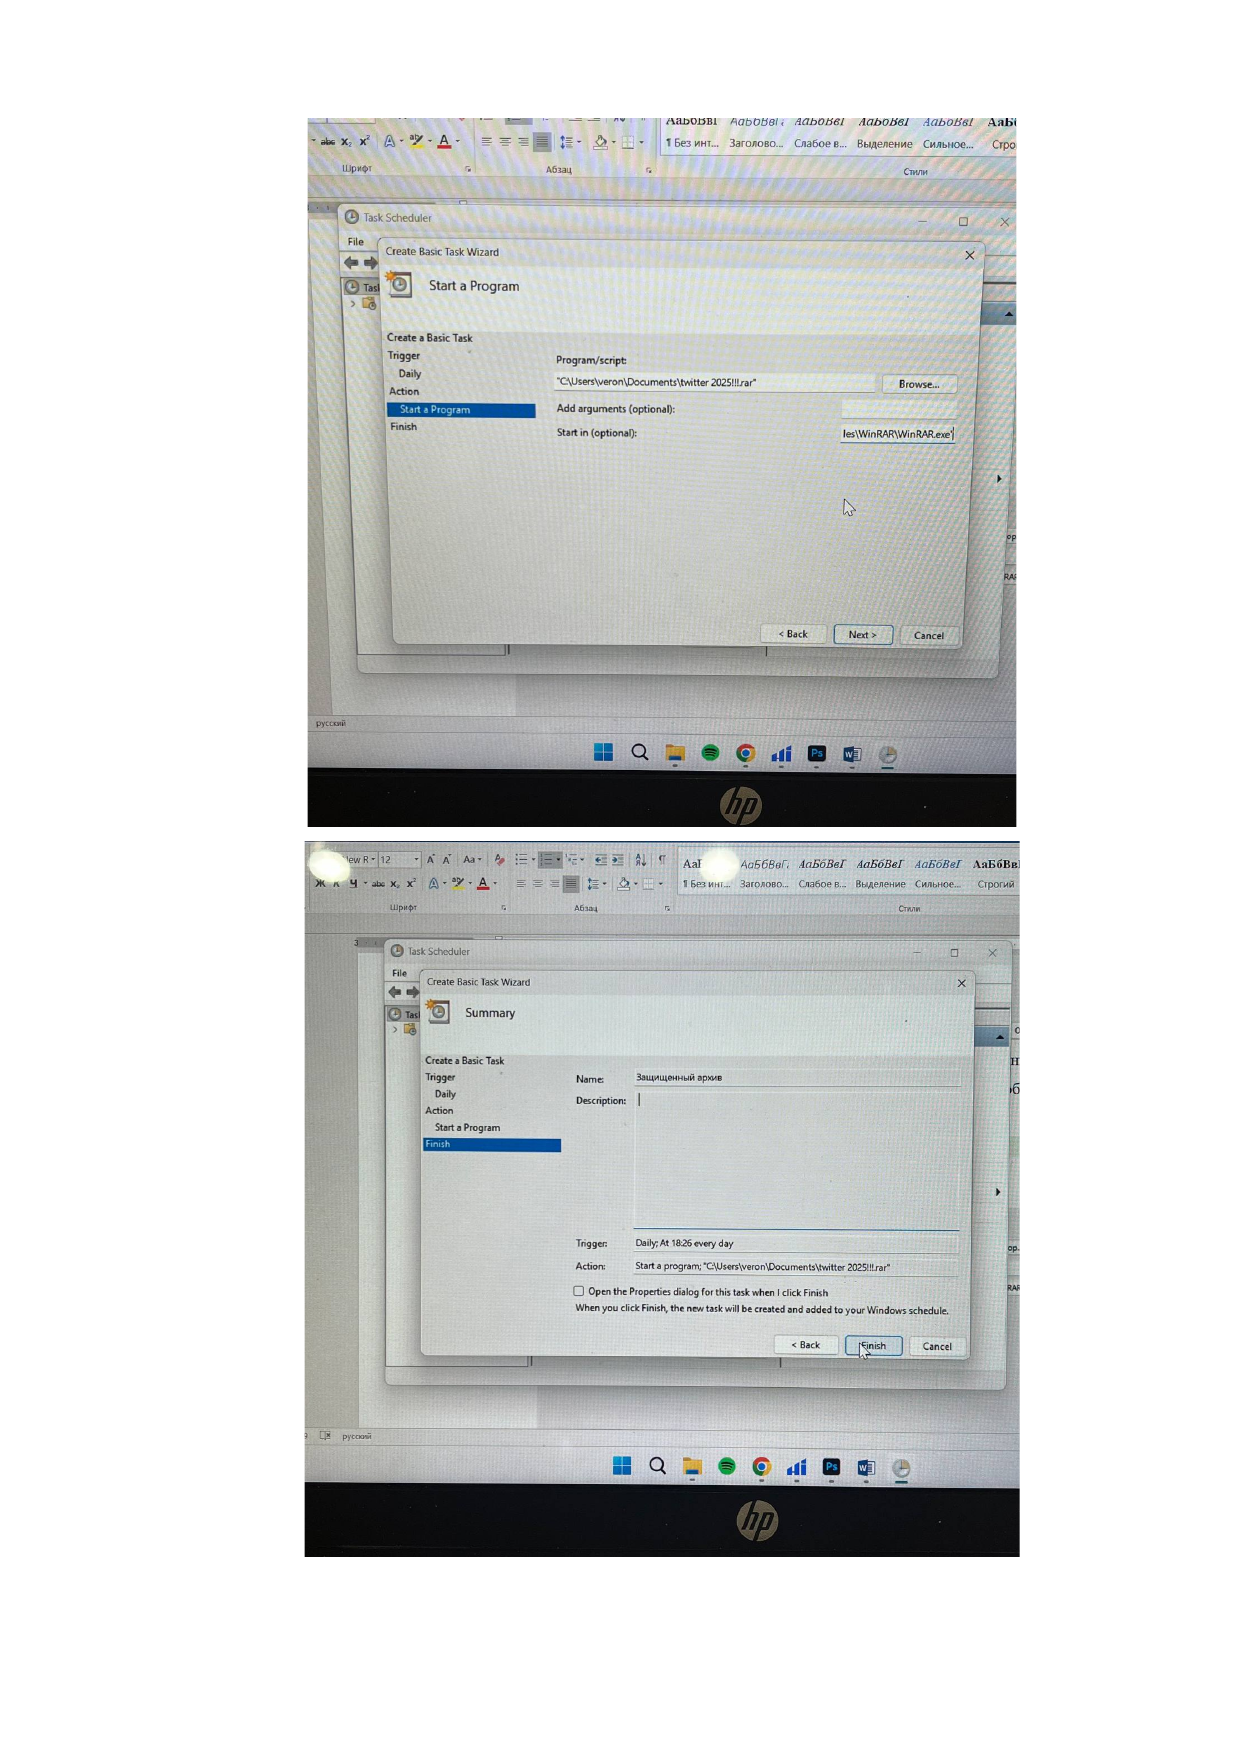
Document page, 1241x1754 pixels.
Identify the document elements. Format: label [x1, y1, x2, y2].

picture [307, 118, 1017, 827]
picture [304, 841, 1020, 1557]
